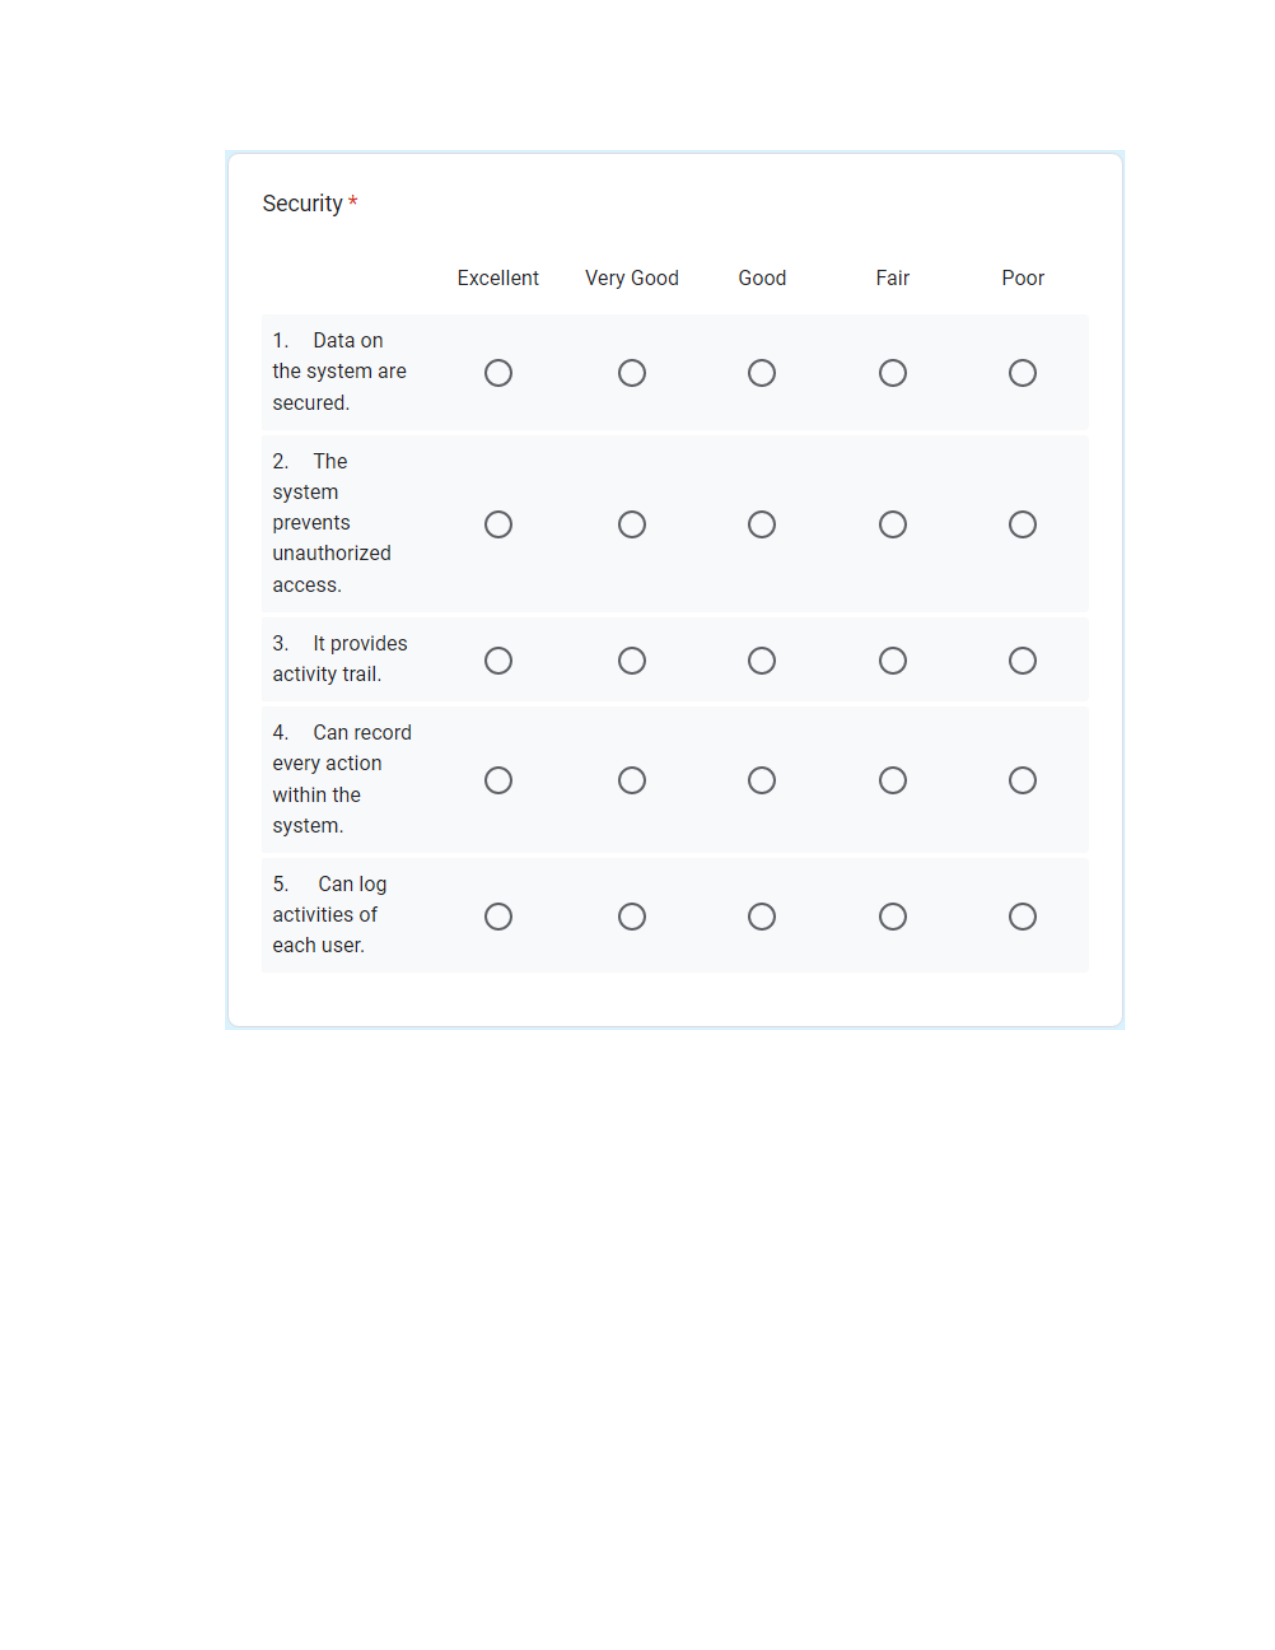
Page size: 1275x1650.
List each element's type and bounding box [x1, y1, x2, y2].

picture [225, 150, 1125, 1030]
